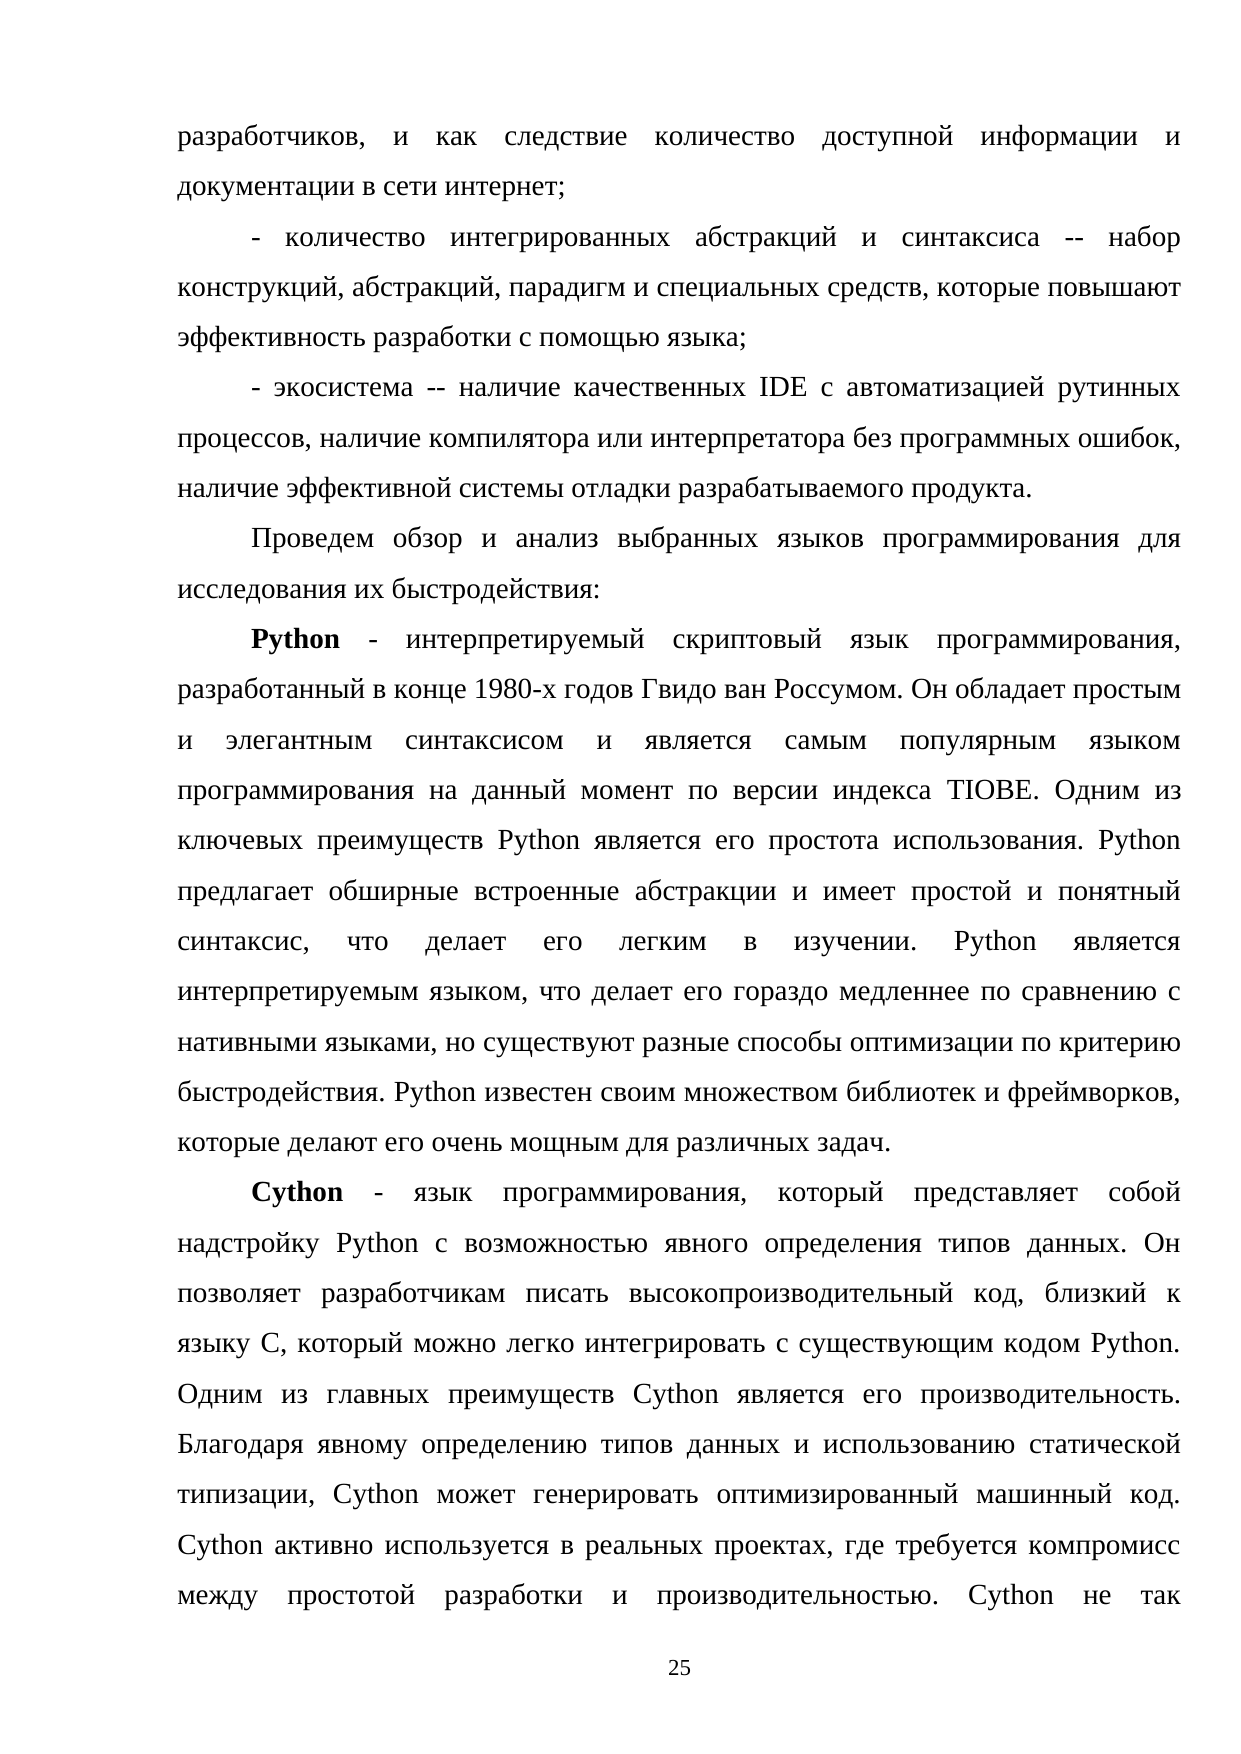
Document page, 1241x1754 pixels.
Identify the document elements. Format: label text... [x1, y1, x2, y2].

text Проведем обзор и анализ выбранных языков программирования для исследования их быстродействия: [177, 521, 1182, 604]
text - количество интегрированных абстракций и синтаксиса -- набор конструкций, абстракций, парадигм и специальных средств, которые повышают эффективность разработки с помощью языка; [177, 219, 1182, 353]
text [177, 1174, 1182, 1611]
text - экосистема -- наличие качественных IDE с автоматизацией рутинных процессов, наличие компилятора или интерпретатора без программных ошибок, наличие эффективной системы отладки разрабатываемого продукта. [177, 369, 1182, 504]
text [177, 118, 1182, 202]
text Python - интерпретируемый скриптовый язык программирования, разработанный в конце 1980-х годов Гвидо ван Россумом. Он обладает простым и элегантным синтаксисом и является самым популярным языком программирования на данный момент по версии индекса TIOBE. Одним из ключевых преимуществ Python является его простота использования. Python предлагает обширные встроенные абстракции и имеет простой и понятный синтаксис, что делает его легким в изучении. Python является интерпретируемым языком, что делает его гораздо медленнее по сравнению с нативными языками, но существуют разные способы оптимизации по критерию быстродействия. Python известен своим множеством библиотек и фреймворков, которые делают его очень мощным для различных задач. [177, 621, 1182, 1158]
